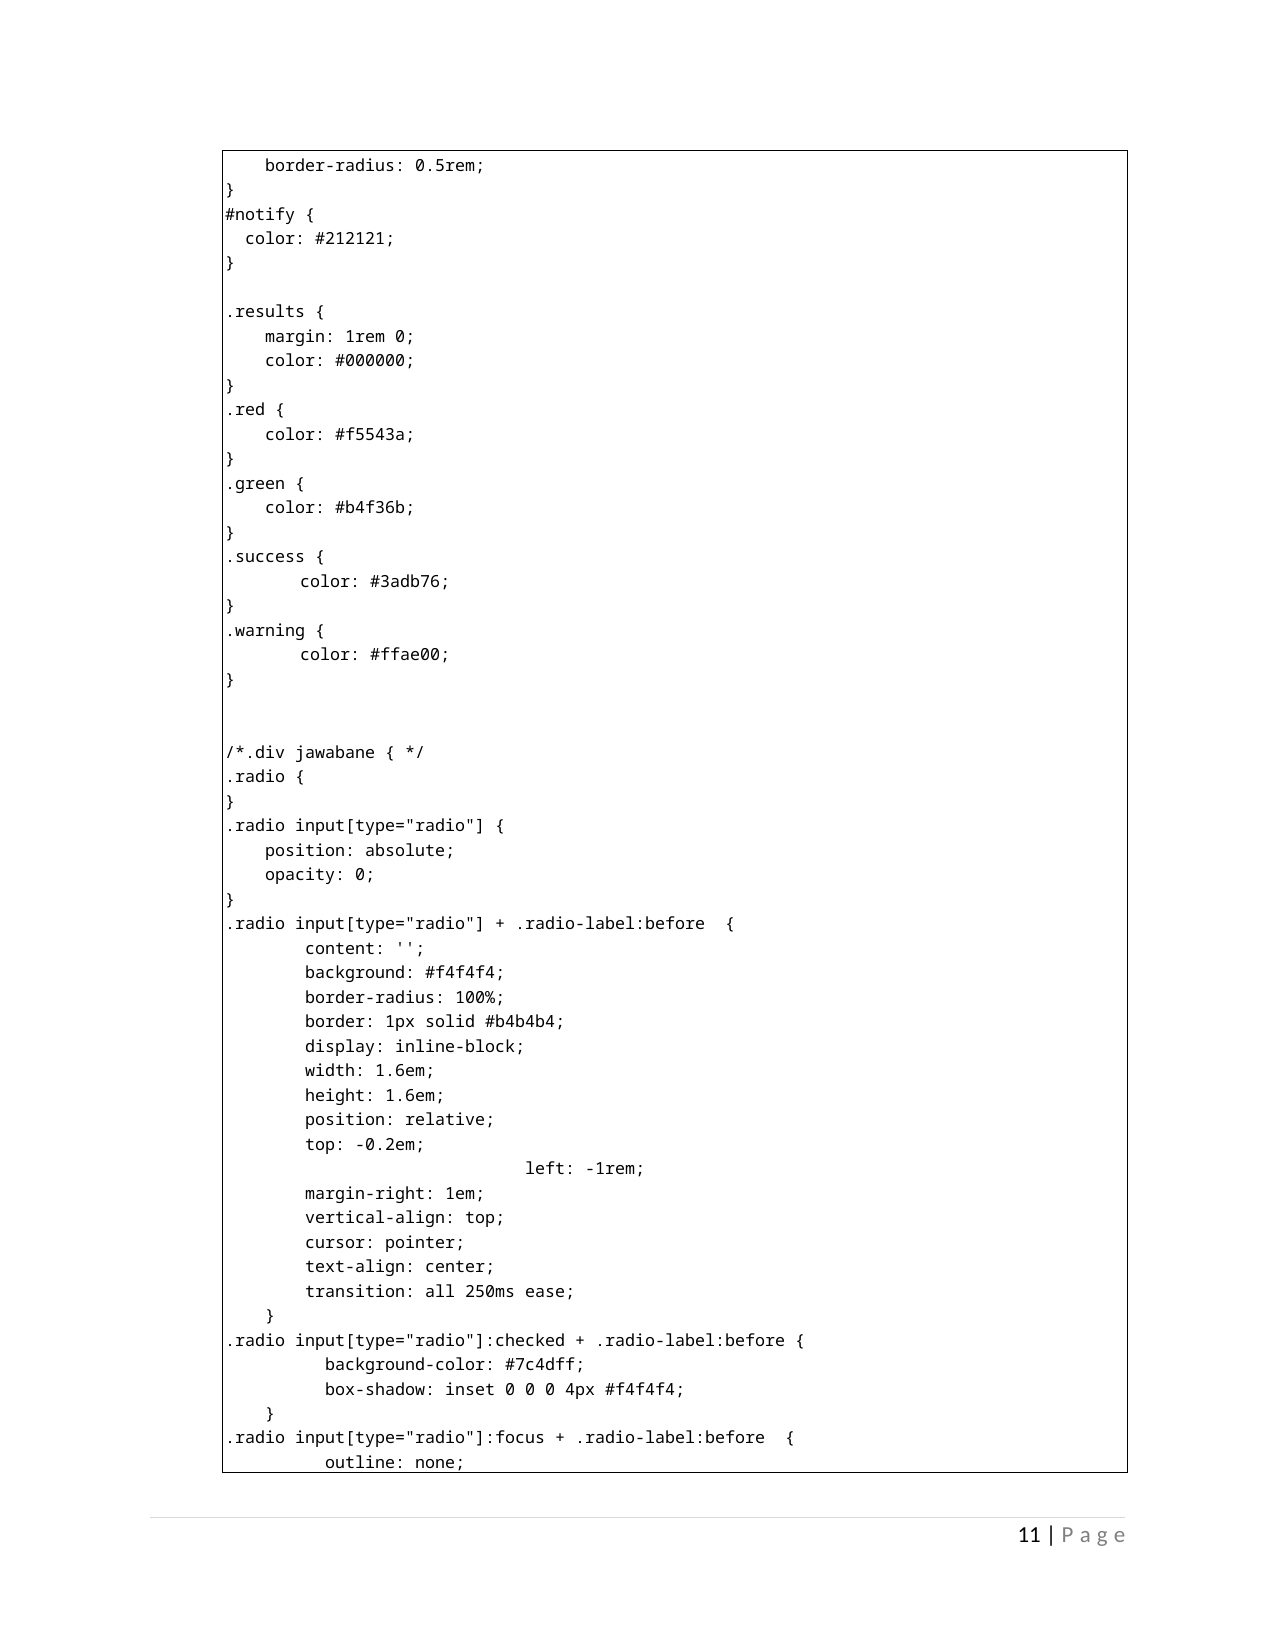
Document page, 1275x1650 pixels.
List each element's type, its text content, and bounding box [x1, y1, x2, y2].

list color: #f5543a; [223, 419, 1127, 444]
list position: absolute; [223, 835, 1127, 860]
list } [223, 884, 1127, 909]
list } [223, 248, 1127, 274]
list border-radius: 0.5rem; [223, 151, 1127, 174]
list border-radius: 100%; [223, 982, 1127, 1007]
list text-align: center; [223, 1252, 1127, 1276]
list .red { [223, 395, 1127, 419]
list height: 1.6em; [223, 1080, 1127, 1105]
list } [223, 517, 1127, 542]
list .radio input[type="radio"] { [223, 811, 1127, 835]
list position: relative; [223, 1105, 1127, 1129]
list color: #212121; [223, 223, 1127, 248]
list .radio input[type="radio"] + .radio-label:before { [223, 909, 1127, 933]
list } [223, 1301, 1127, 1325]
list /*.div jawabane { */ [223, 737, 1127, 762]
list color: #3adb76; [223, 566, 1127, 591]
list .results { [223, 297, 1127, 321]
list transition: all 250ms ease; [223, 1276, 1127, 1301]
list .green { [223, 468, 1127, 493]
list background: #f4f4f4; [223, 958, 1127, 982]
list #notify { [223, 199, 1127, 223]
list top: -0.2em; [223, 1129, 1127, 1154]
list .radio { [223, 762, 1127, 786]
list left: -1rem; [223, 1154, 1127, 1178]
list margin-right: 1em; [223, 1178, 1127, 1203]
list color: #000000; [223, 346, 1127, 370]
list vertical-align: top; [223, 1203, 1127, 1227]
list color: #ffae00; [223, 639, 1127, 664]
list } [223, 591, 1127, 615]
list cursor: pointer; [223, 1227, 1127, 1252]
list margin: 1rem 0; [223, 321, 1127, 346]
list outline: none; [223, 1447, 1127, 1472]
list .radio input[type="radio"]:checked + .radio-label:before { [223, 1325, 1127, 1349]
list } [223, 786, 1127, 811]
list width: 1.6em; [223, 1056, 1127, 1080]
list box-shadow: inset 0 0 0 4px #f4f4f4; [223, 1374, 1127, 1398]
list content: ''; [223, 933, 1127, 958]
list } [223, 370, 1127, 395]
list } [223, 174, 1127, 199]
list } [223, 1398, 1127, 1423]
list .radio input[type="radio"]:focus + .radio-label:before { [223, 1423, 1127, 1447]
list border: 1px solid #b4b4b4; [223, 1007, 1127, 1031]
list background-color: #7c4dff; [223, 1349, 1127, 1374]
list .success { [223, 542, 1127, 566]
list } [223, 444, 1127, 468]
list .warning { [223, 615, 1127, 639]
list opacity: 0; [223, 860, 1127, 884]
list display: inline-block; [223, 1031, 1127, 1056]
list color: #b4f36b; [223, 493, 1127, 517]
list } [223, 664, 1127, 690]
